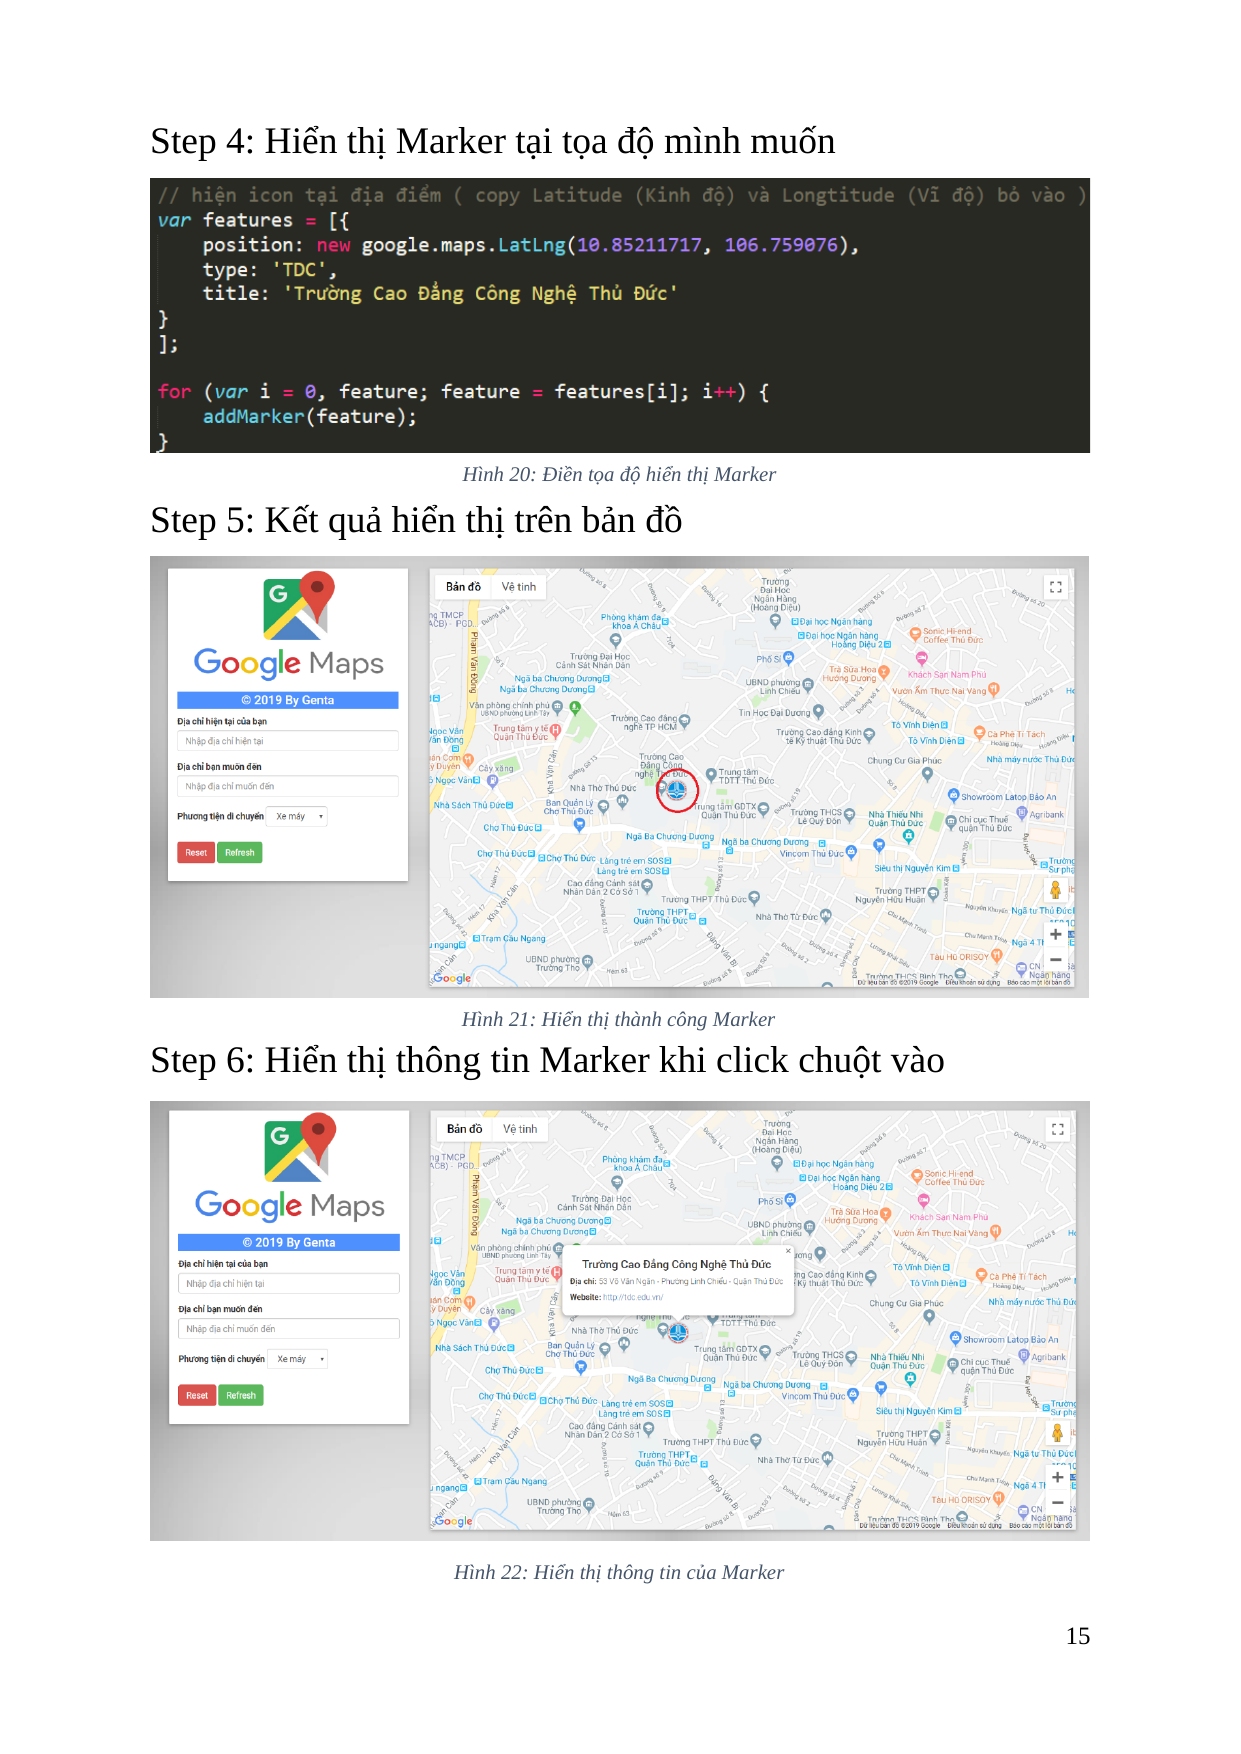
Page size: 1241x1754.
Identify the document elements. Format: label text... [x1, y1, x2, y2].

text Step 4: Hiển thị Marker tại tọa độ mình muốn [150, 118, 1090, 161]
picture [150, 1101, 1090, 1541]
picture [150, 178, 1091, 453]
text Hình 22: Hiển thị thông tin của Marker [150, 1560, 1090, 1584]
text Step 5: Kết quả hiển thị trên bản đồ [150, 497, 1090, 541]
picture [150, 556, 1089, 998]
text Step 6: Hiển thị thông tin Marker khi click chuột vào [150, 1038, 1090, 1081]
